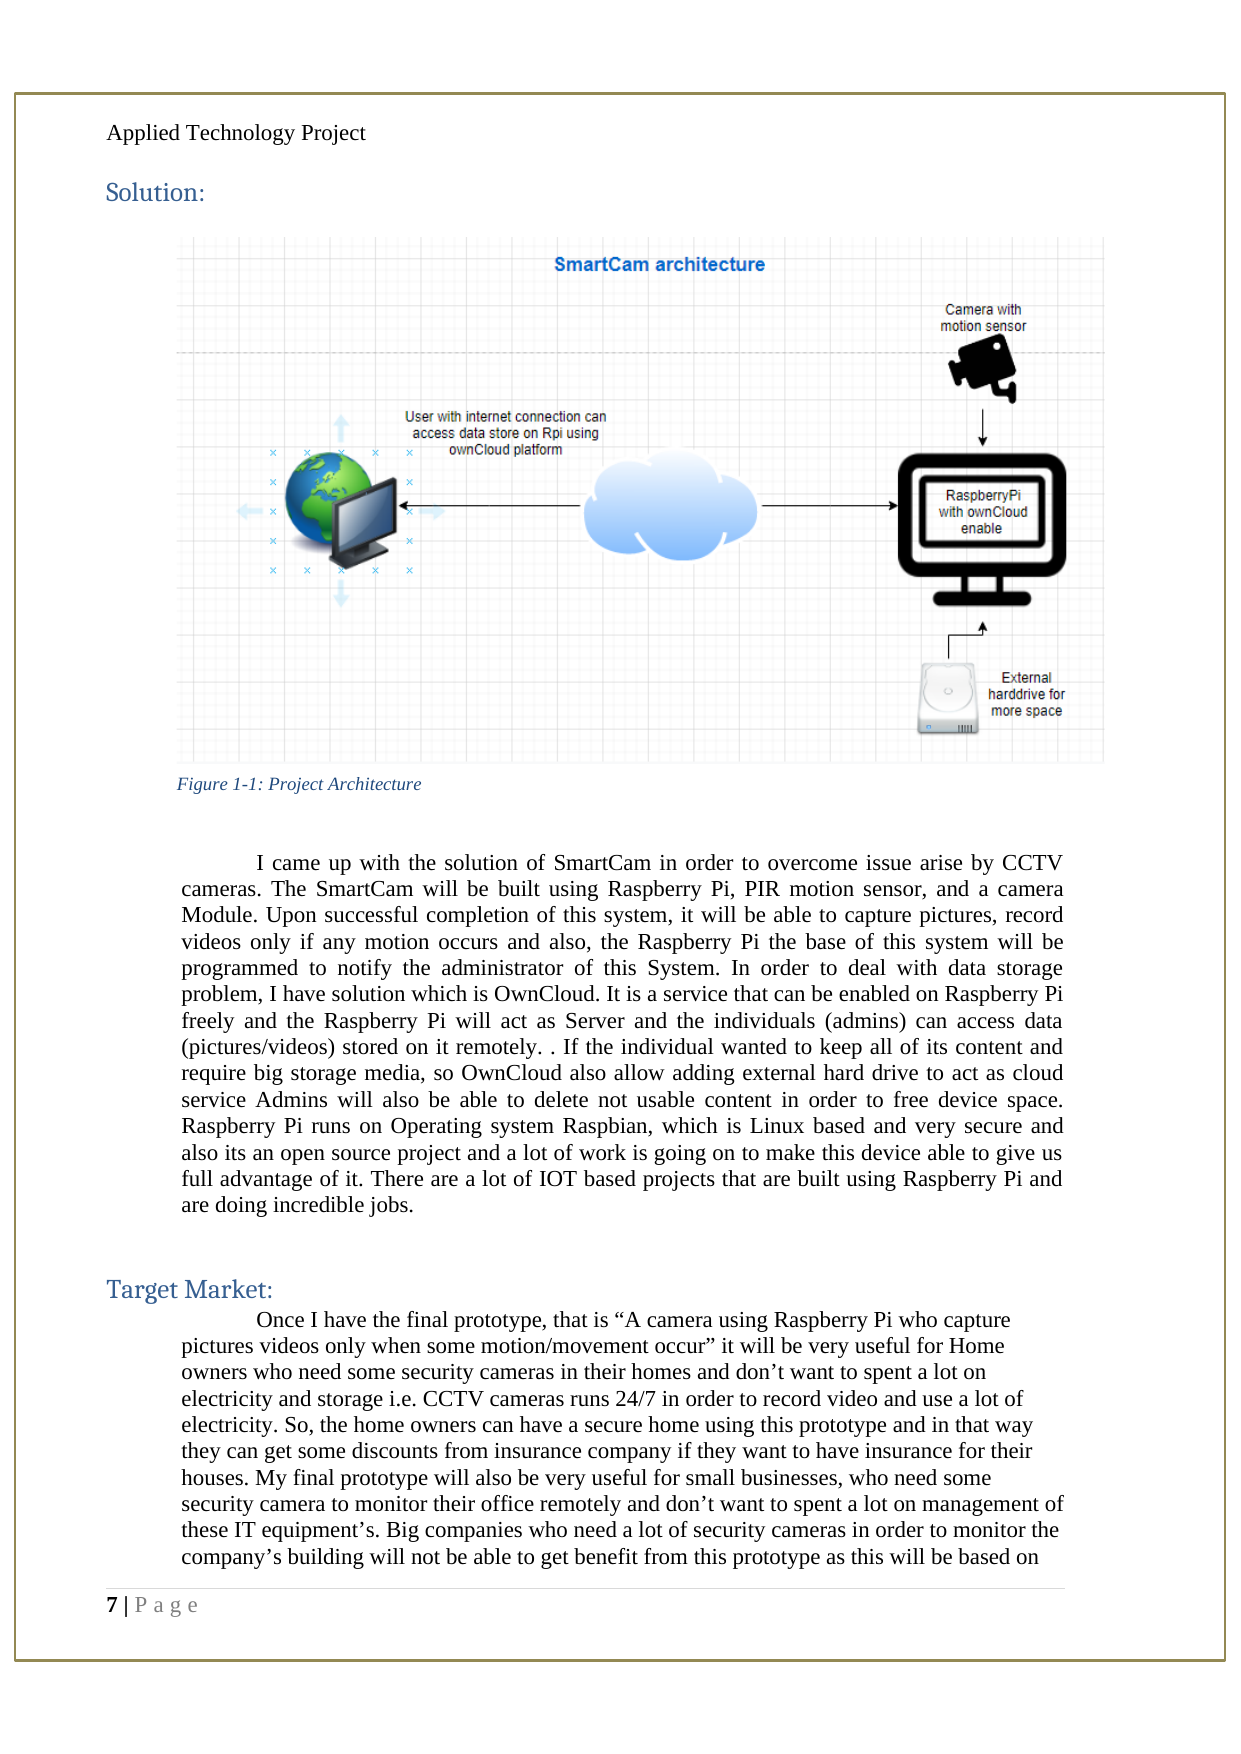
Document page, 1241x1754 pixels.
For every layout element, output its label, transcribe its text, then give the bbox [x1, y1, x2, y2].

text I came up with the solution of SmartCam in order to overcome issue arise by CCTV cameras. The SmartCam will be built using Raspberry Pi, PIR motion sensor, and a camera Module. Upon successful completion of this system, it will be able to capture pictures, record videos only if any motion occurs and also, the Raspberry Pi the base of this system will be programmed to notify the administrator of this System. In order to deal with data storage problem, I have solution which is OwnCloud. It is a service that can be enabled on Raspberry Pi freely and the Raspberry Pi will act as Server and the individuals (admins) can access data (pictures/videos) stored on it remotely. . If the individual wanted to keep all of its content and require big storage media, so OwnCloud also allow adding external hard drive to act as cloud service Admins will also be able to delete not usable content in order to free device space. Raspberry Pi runs on Operating system Raspbian, which is Linux based and very secure and also its an open source project and a lot of work is going on to make this device able to give us full advantage of it. There are a lot of IOT based projects that are built using Raspberry Pi and are doing incredible jobs. [181, 849, 1065, 1218]
subtitle Solution: [106, 177, 1065, 208]
subtitle Target Market: [106, 1274, 1065, 1306]
picture [176, 237, 1105, 764]
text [181, 1306, 1065, 1569]
